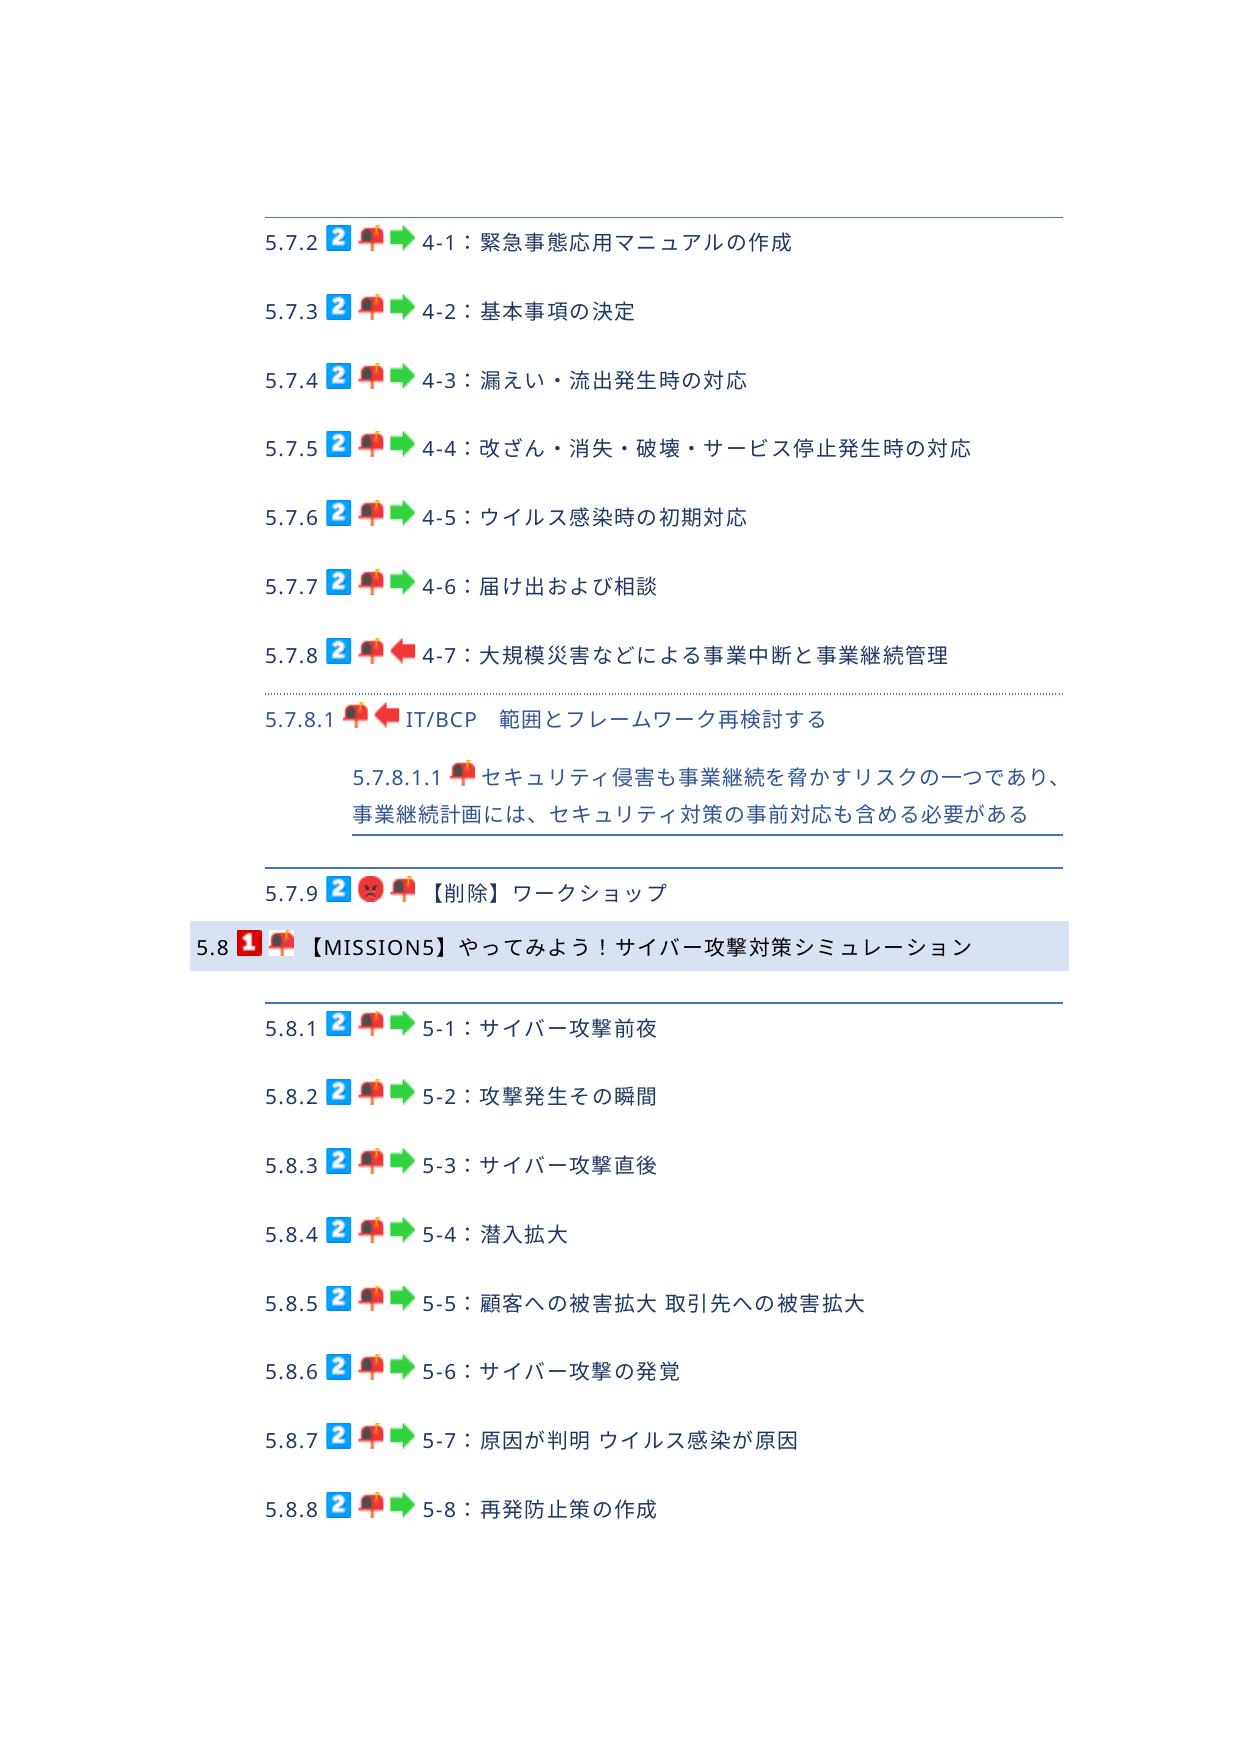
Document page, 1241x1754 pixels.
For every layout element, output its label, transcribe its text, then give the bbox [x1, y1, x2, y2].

picture [326, 500, 352, 526]
picture [358, 1079, 384, 1105]
picture [358, 1354, 384, 1380]
text 5-8：再発防止策の作成 [265, 1483, 1063, 1527]
picture [390, 569, 416, 595]
picture [358, 1011, 384, 1036]
picture [326, 638, 352, 664]
picture [326, 363, 352, 389]
picture [390, 1492, 416, 1518]
picture [358, 500, 384, 526]
text 4-6：届け出および相談 [265, 561, 1063, 604]
picture [390, 1354, 416, 1380]
text 4-7：大規模災害などによる事業中断と事業継続管理 [265, 629, 1063, 672]
text 4-1：緊急事態応用マニュアルの作成 [265, 218, 1063, 260]
picture [390, 1148, 416, 1174]
text IT/BCP 範囲とフレームワーク再検討する [265, 693, 1063, 737]
text 5-1：サイバー攻撃前夜 [265, 1004, 1063, 1045]
text 4-2：基本事項の決定 [265, 286, 1063, 329]
picture [326, 1286, 352, 1311]
picture [268, 930, 294, 956]
picture [390, 876, 416, 902]
text 4-3：漏えい・流出発生時の対応 [265, 354, 1063, 397]
picture [326, 1079, 352, 1105]
picture [326, 1423, 352, 1449]
text 5-2：攻撃発生その瞬間 [265, 1071, 1063, 1114]
text 4-4：改ざん・消失・破壊・サービス停止発生時の対応 [265, 423, 1063, 466]
picture [374, 702, 400, 728]
picture [450, 760, 475, 786]
picture [358, 363, 384, 389]
picture [390, 225, 416, 251]
text セキュリティ侵害も事業継続を脅かすリスクの一つであり、事業継続計画には、セキュリティ対策の事前対応も含める必要がある [352, 757, 1063, 834]
picture [342, 702, 368, 728]
picture [358, 876, 384, 902]
picture [358, 1492, 384, 1518]
picture [390, 1079, 416, 1105]
picture [390, 638, 416, 664]
picture [358, 1217, 384, 1243]
picture [358, 1423, 384, 1449]
picture [358, 1148, 384, 1174]
picture [326, 1011, 352, 1036]
picture [390, 431, 416, 457]
picture [358, 569, 384, 595]
picture [326, 569, 352, 595]
picture [358, 1286, 384, 1311]
text 【削除】ワークショップ [265, 869, 1063, 911]
picture [326, 1354, 352, 1380]
picture [326, 1148, 352, 1174]
picture [358, 294, 384, 320]
picture [358, 638, 384, 664]
picture [237, 930, 262, 956]
text 5-4：潜入拡大 [265, 1208, 1063, 1252]
picture [326, 225, 352, 251]
picture [390, 500, 416, 526]
text 4-5：ウイルス感染時の初期対応 [265, 492, 1063, 535]
text 5-5：顧客への被害拡大 取引先への被害拡大 [265, 1277, 1063, 1320]
picture [390, 363, 416, 389]
picture [358, 225, 384, 251]
text 5-3：サイバー攻撃直後 [265, 1140, 1063, 1183]
text 5-7：原因が判明 ウイルス感染が原因 [265, 1415, 1063, 1458]
picture [326, 1492, 352, 1518]
picture [390, 1423, 416, 1449]
picture [390, 294, 416, 320]
picture [326, 294, 352, 320]
picture [358, 431, 384, 457]
text 5-6：サイバー攻撃の発覚 [265, 1346, 1063, 1389]
picture [390, 1217, 416, 1243]
picture [390, 1011, 416, 1036]
picture [326, 876, 352, 902]
picture [390, 1286, 416, 1311]
text 【MISSION5】やってみよう！サイバー攻撃対策シミュレーション [196, 927, 1063, 965]
picture [326, 1217, 352, 1243]
picture [326, 431, 352, 457]
